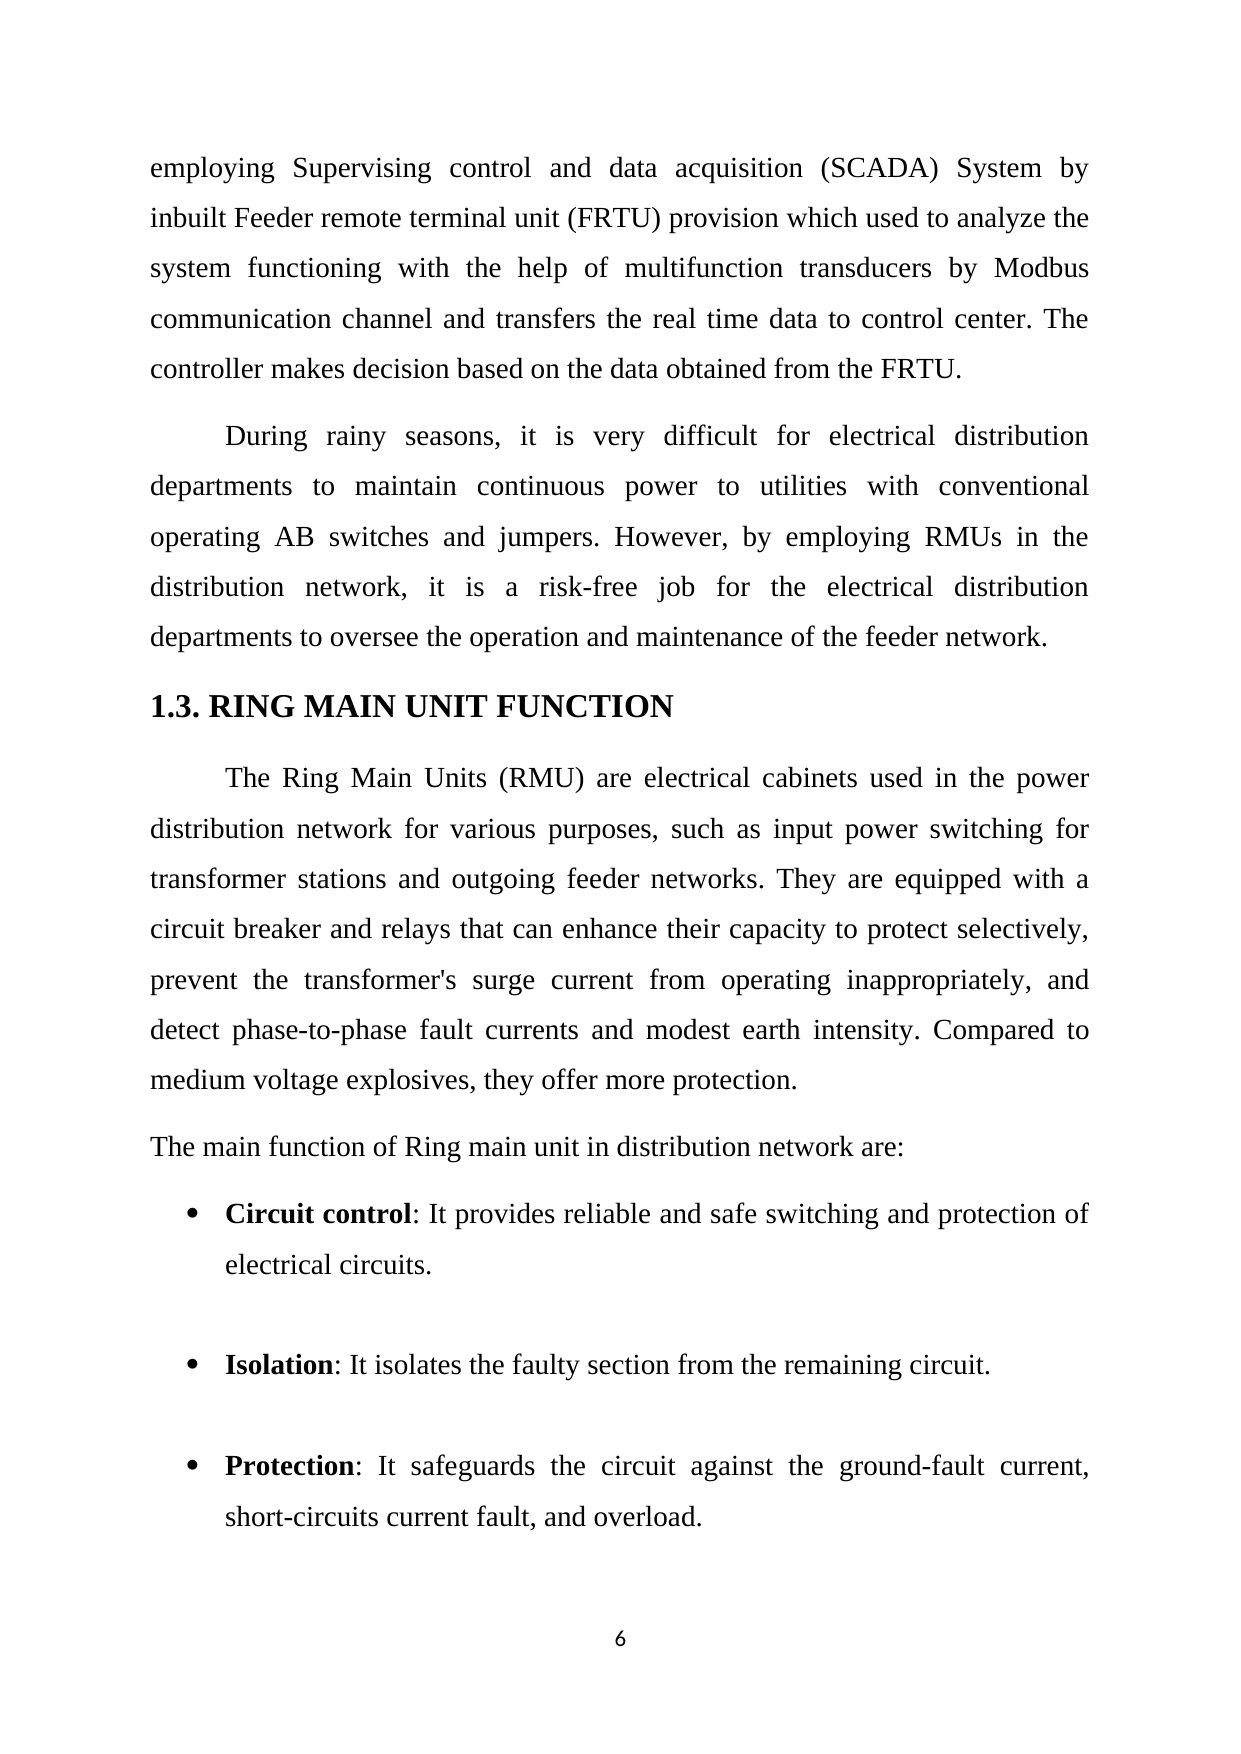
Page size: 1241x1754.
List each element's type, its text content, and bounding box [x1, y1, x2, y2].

text During rainy seasons, it is very difficult for electrical distribution departments to maintain continuous power to utilities with conventional operating AB switches and jumpers. However, by employing RMUs in the distribution network, it is a risk-free job for the electrical distribution departments to oversee the operation and maintenance of the feeder network. [150, 418, 1090, 653]
text 1.3. RING MAIN UNIT FUNCTION [150, 686, 1090, 725]
list Isolation: It isolates the faulty section from the remaining circuit. [187, 1347, 1090, 1381]
list Circuit control: It provides reliable and safe switching and protection of electrical circuits. [187, 1196, 1090, 1280]
text The main function of Ring main unit in distribution network are: [150, 1129, 1090, 1163]
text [150, 150, 1090, 385]
text The Ring Main Units (RMU) are electrical cabinets used in the power distribution network for various purposes, such as input power switching for transformer stations and outgoing feeder networks. They are equipped with a circuit breaker and relays that can enhance their capacity to protect selectively, prevent the transformer's surge current from operating inappropriately, and detect phase-to-phase fault currents and modest earth intensity. Compared to medium voltage explosives, they offer more protection. [150, 761, 1090, 1096]
list Protection: It safeguards the circuit against the ground-fault current, short-circuits current fault, and overload. [187, 1448, 1090, 1532]
